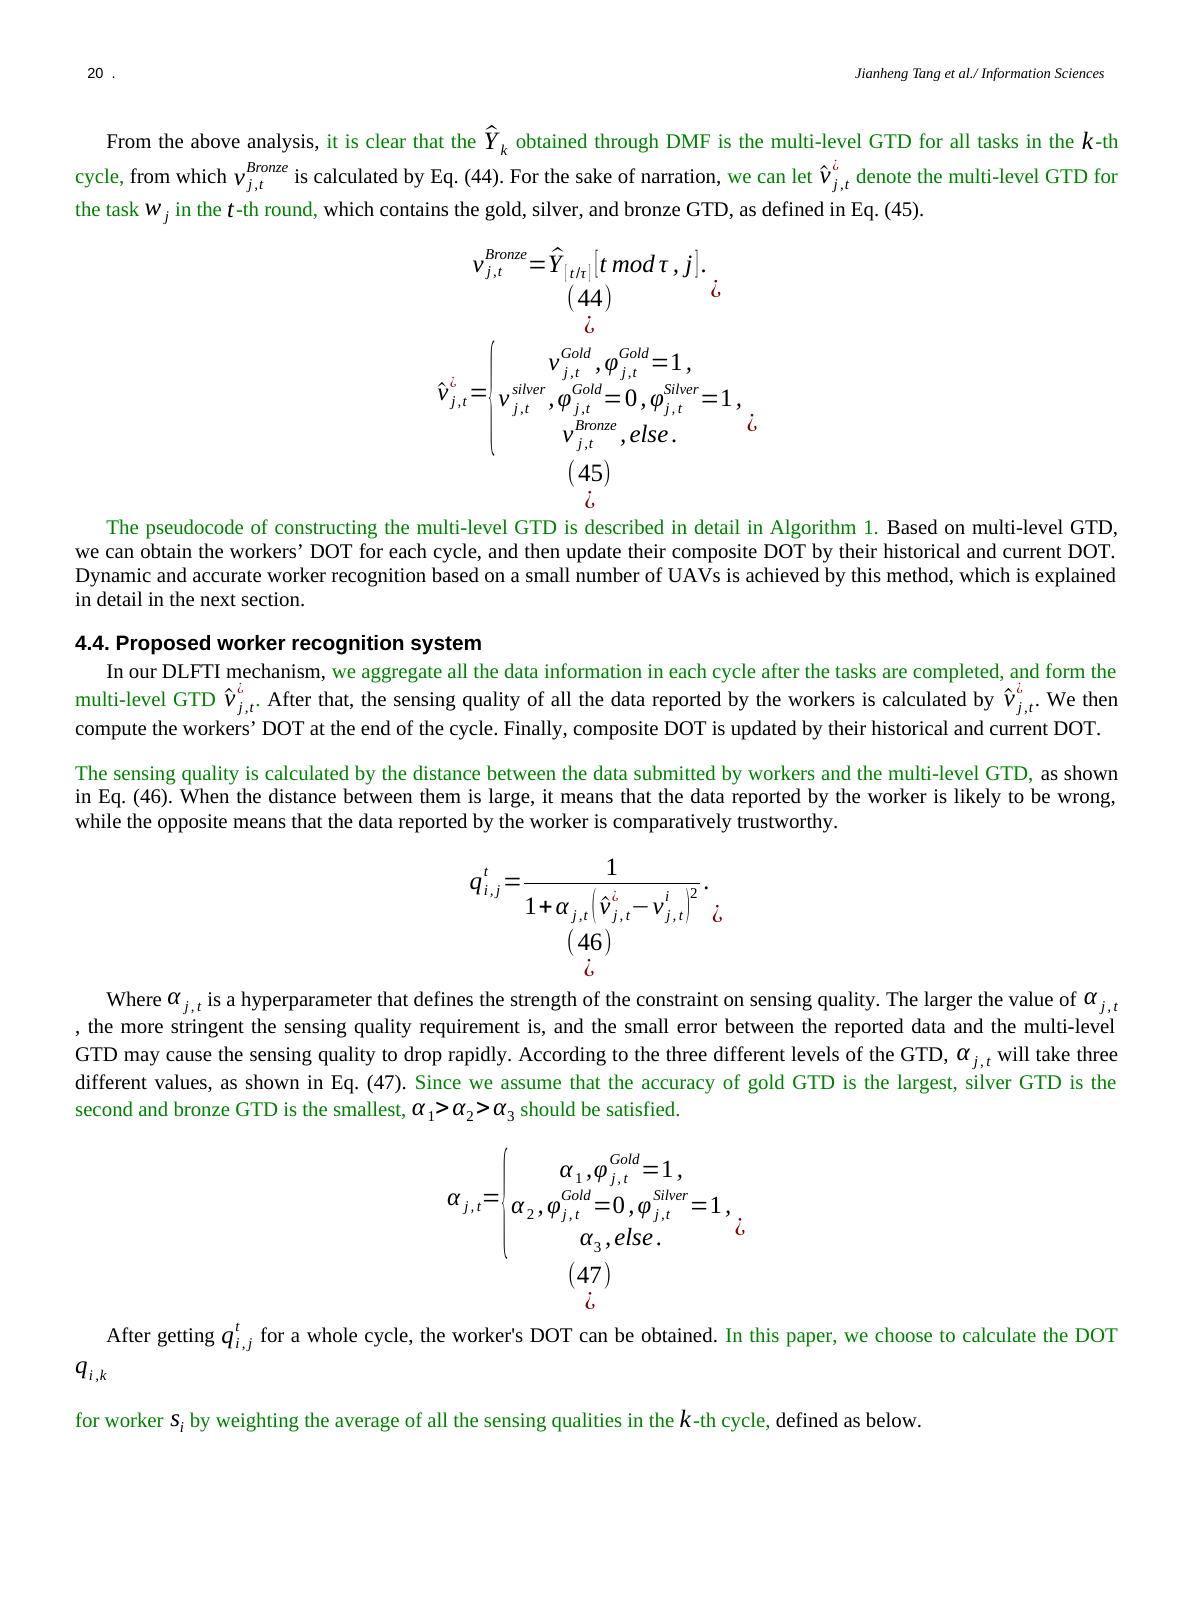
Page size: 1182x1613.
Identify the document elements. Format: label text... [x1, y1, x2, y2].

text From the above analysis, it is clear that the obtained through DMF is the multi-level GTD for all tasks in the -th cycle, from which is calculated by Eq. (44). For the sake of narration, we can let denote the multi-level GTD for the task in the -th round, which contains the gold, silver, and bronze GTD, as defined in Eq. (45). [75, 124, 1118, 225]
text In our DLFTI mechanism, we aggregate all the data information in each cycle after the tasks are completed, and form the multi-level GTD . After that, the sensing quality of all the data reported by the workers is calculated by . We then compute the workers’ DOT at the end of the cycle. Finally, composite DOT is updated by their historical and current DOT. [75, 659, 1118, 739]
subtitle 4.4. Proposed worker recognition system [75, 632, 1118, 655]
text After getting for a whole cycle, the worker's DOT can be obtained. In this paper, we choose to calculate the DOT [75, 1317, 1118, 1383]
text Where is a hyperparameter that defines the strength of the constraint on sensing quality. The larger the value of , the more stringent the sensing quality requirement is, and the small error between the reported data and the multi-level GTD may cause the sensing quality to drop rapidly. According to the three different levels of the GTD, will take three different values, as shown in Eq. (47). Since we assume that the accuracy of gold GTD is the largest, silver GTD is the second and bronze GTD is the smallest, should be satisfied. [75, 983, 1118, 1125]
text The sensing quality is calculated by the distance between the data submitted by workers and the multi-level GTD, as shown in Eq. (46). When the distance between them is large, it means that the data reported by the worker is likely to be wrong, while the opposite means that the data reported by the worker is comparatively trustworthy. [75, 760, 1118, 833]
text The pseudocode of constructing the multi-level GTD is described in detail in Algorithm 1. Based on multi-level GTD, we can obtain the workers’ DOT for each cycle, and then update their composite DOT by their historical and current DOT. Dynamic and accurate worker recognition based on a small number of UAVs is achieved by this method, which is explained in detail in the next section. [75, 515, 1118, 611]
text for worker by weighting the average of all the sensing qualities in the -th cycle, defined as below. [75, 1404, 1118, 1436]
